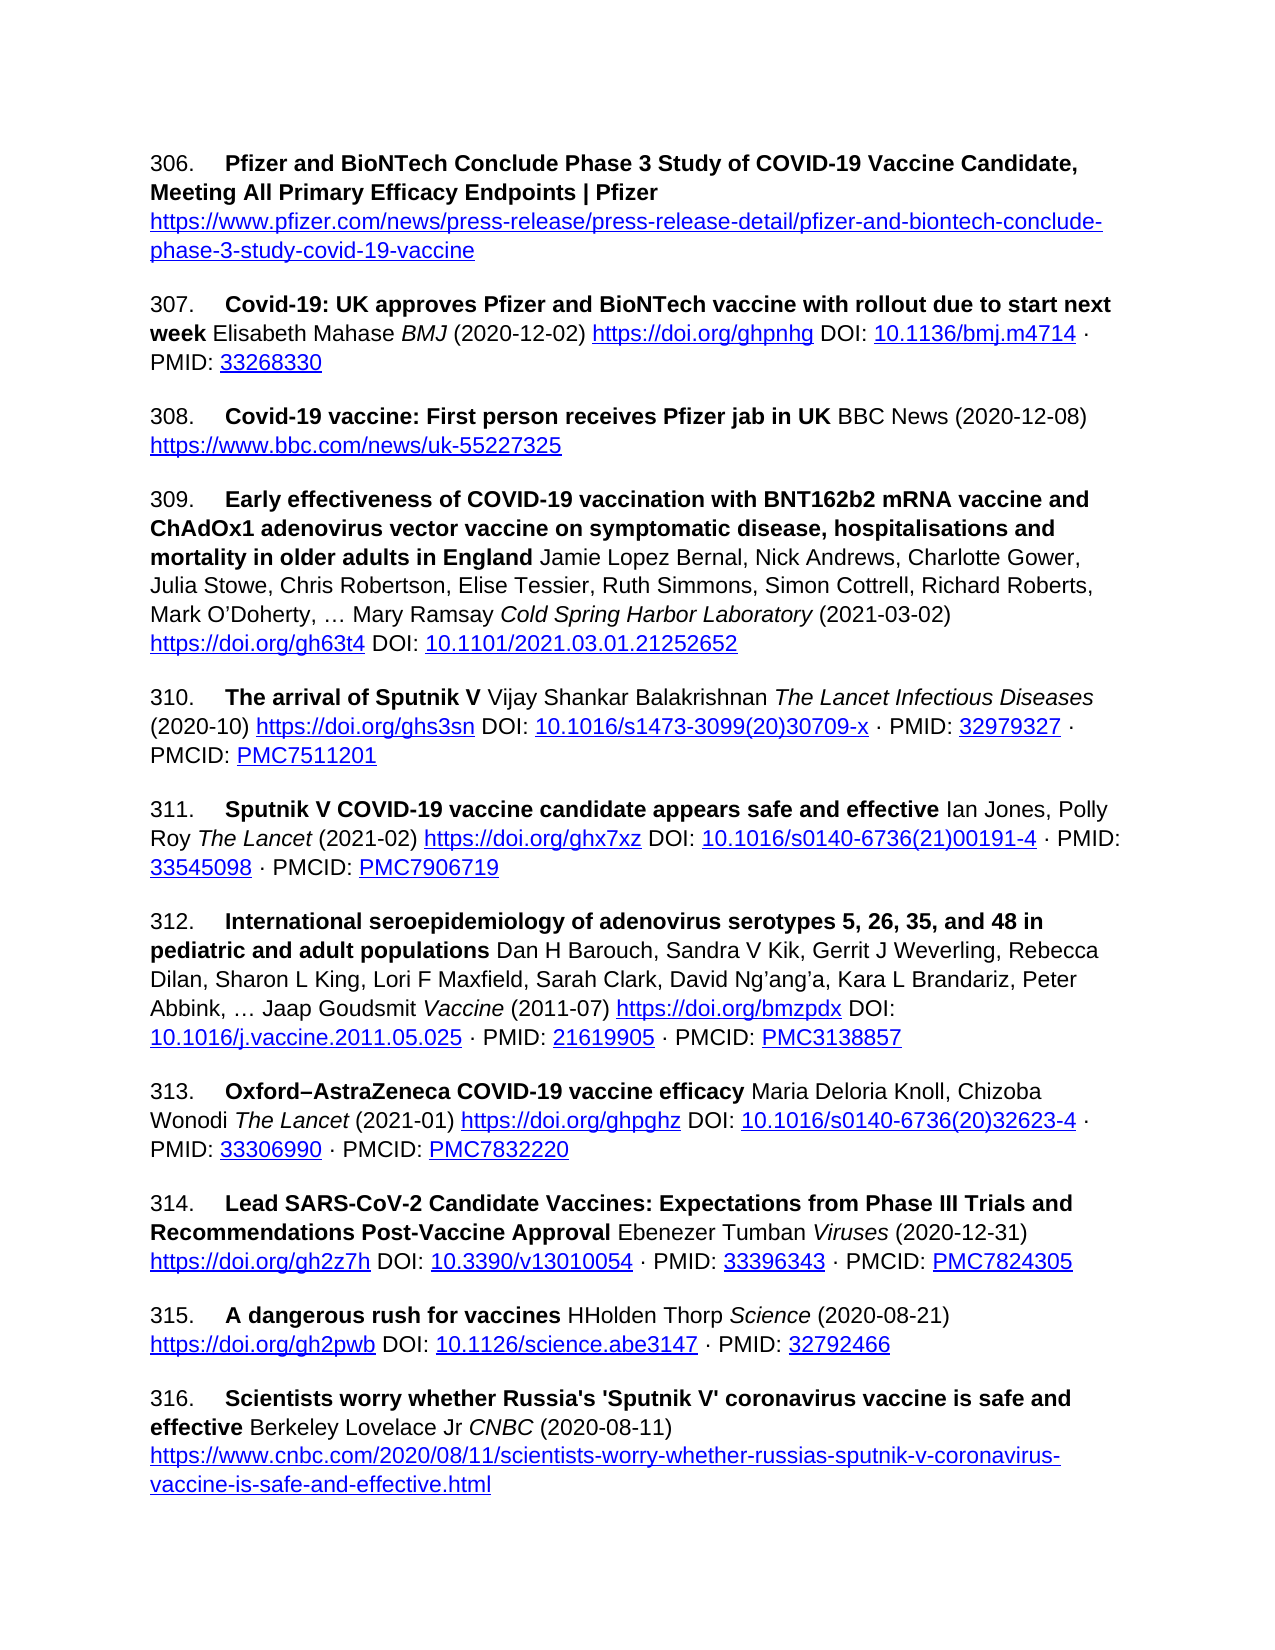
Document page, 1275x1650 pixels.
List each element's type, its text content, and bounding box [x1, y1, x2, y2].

text 313. Oxford–AstraZeneca COVID-19 vaccine efficacy Maria Deloria Knoll, Chizoba Wonodi The Lancet (2021-01) https://doi.org/ghpghz DOI: 10.1016/s0140-6736(20)32623-4 · PMID: 33306990 · PMCID: PMC7832220 [150, 1078, 1125, 1162]
text 308. Covid-19 vaccine: First person receives Pfizer jab in UK BBC News (2020-12-08) https://www.bbc.com/news/uk-55227325 [150, 403, 1125, 458]
text 314. Lead SARS-CoV-2 Candidate Vaccines: Expectations from Phase III Trials and Recommendations Post-Vaccine Approval Ebenezer Tumban Viruses (2020-12-31) https://doi.org/gh2z7h DOI: 10.3390/v13010054 · PMID: 33396343 · PMCID: PMC7824305 [150, 1190, 1125, 1274]
text 307. Covid-19: UK approves Pfizer and BioNTech vaccine with rollout due to start next week Elisabeth Mahase BMJ (2020-12-02) https://doi.org/ghpnhg DOI: 10.1136/bmj.m4714 · PMID: 33268330 [150, 291, 1125, 375]
text 311. Sputnik V COVID-19 vaccine candidate appears safe and effective Ian Jones, Polly Roy The Lancet (2021-02) https://doi.org/ghx7xz DOI: 10.1016/s0140-6736(21)00191-4 · PMID: 33545098 · PMCID: PMC7906719 [150, 796, 1125, 881]
text 312. International seroepidemiology of adenovirus serotypes 5, 26, 35, and 48 in pediatric and adult populations Dan H Barouch, Sandra V Kik, Gerrit J Weverling, Rebecca Dilan, Sharon L King, Lori F Maxfield, Sarah Clark, David Ng’ang’a, Kara L Brandariz, Peter Abbink, … Jaap Goudsmit Vaccine (2011-07) https://doi.org/bmzpdx DOI: 10.1016/j.vaccine.2011.05.025 · PMID: 21619905 · PMCID: PMC3138857 [150, 908, 1125, 1050]
text 315. A dangerous rush for vaccines HHolden Thorp Science (2020-08-21) https://doi.org/gh2pwb DOI: 10.1126/science.abe3147 · PMID: 32792466 [150, 1302, 1125, 1357]
text 316. Scientists worry whether Russia's 'Sputnik V' coronavirus vaccine is safe and effective Berkeley Lovelace Jr CNBC (2020-08-11) https://www.cnbc.com/2020/08/11/scientists-worry-whether-russias-sputnik-v-coronavirus-vaccine-is-safe-and-effective.html [150, 1384, 1125, 1498]
text 306. Pfizer and BioNTech Conclude Phase 3 Study of COVID-19 Vaccine Candidate, Meeting All Primary Efficacy Endpoints | Pfizer https://www.pfizer.com/news/press-release/press-release-detail/pfizer-and-biontech-conclude-phase-3-study-covid-19-vaccine [150, 150, 1125, 263]
text 309. Early effectiveness of COVID-19 vaccination with BNT162b2 mRNA vaccine and ChAdOx1 adenovirus vector vaccine on symptomatic disease, hospitalisations and mortality in older adults in England Jamie Lopez Bernal, Nick Andrews, Charlotte Gower, Julia Stowe, Chris Robertson, Elise Tessier, Ruth Simmons, Simon Cottrell, Richard Roberts, Mark O’Doherty, … Mary Ramsay Cold Spring Harbor Laboratory (2021-03-02) https://doi.org/gh63t4 DOI: 10.1101/2021.03.01.21252652 [150, 486, 1125, 657]
text 310. The arrival of Sputnik V Vijay Shankar Balakrishnan The Lancet Infectious Diseases (2020-10) https://doi.org/ghs3sn DOI: 10.1016/s1473-3099(20)30709-x · PMID: 32979327 · PMCID: PMC7511201 [150, 684, 1125, 769]
